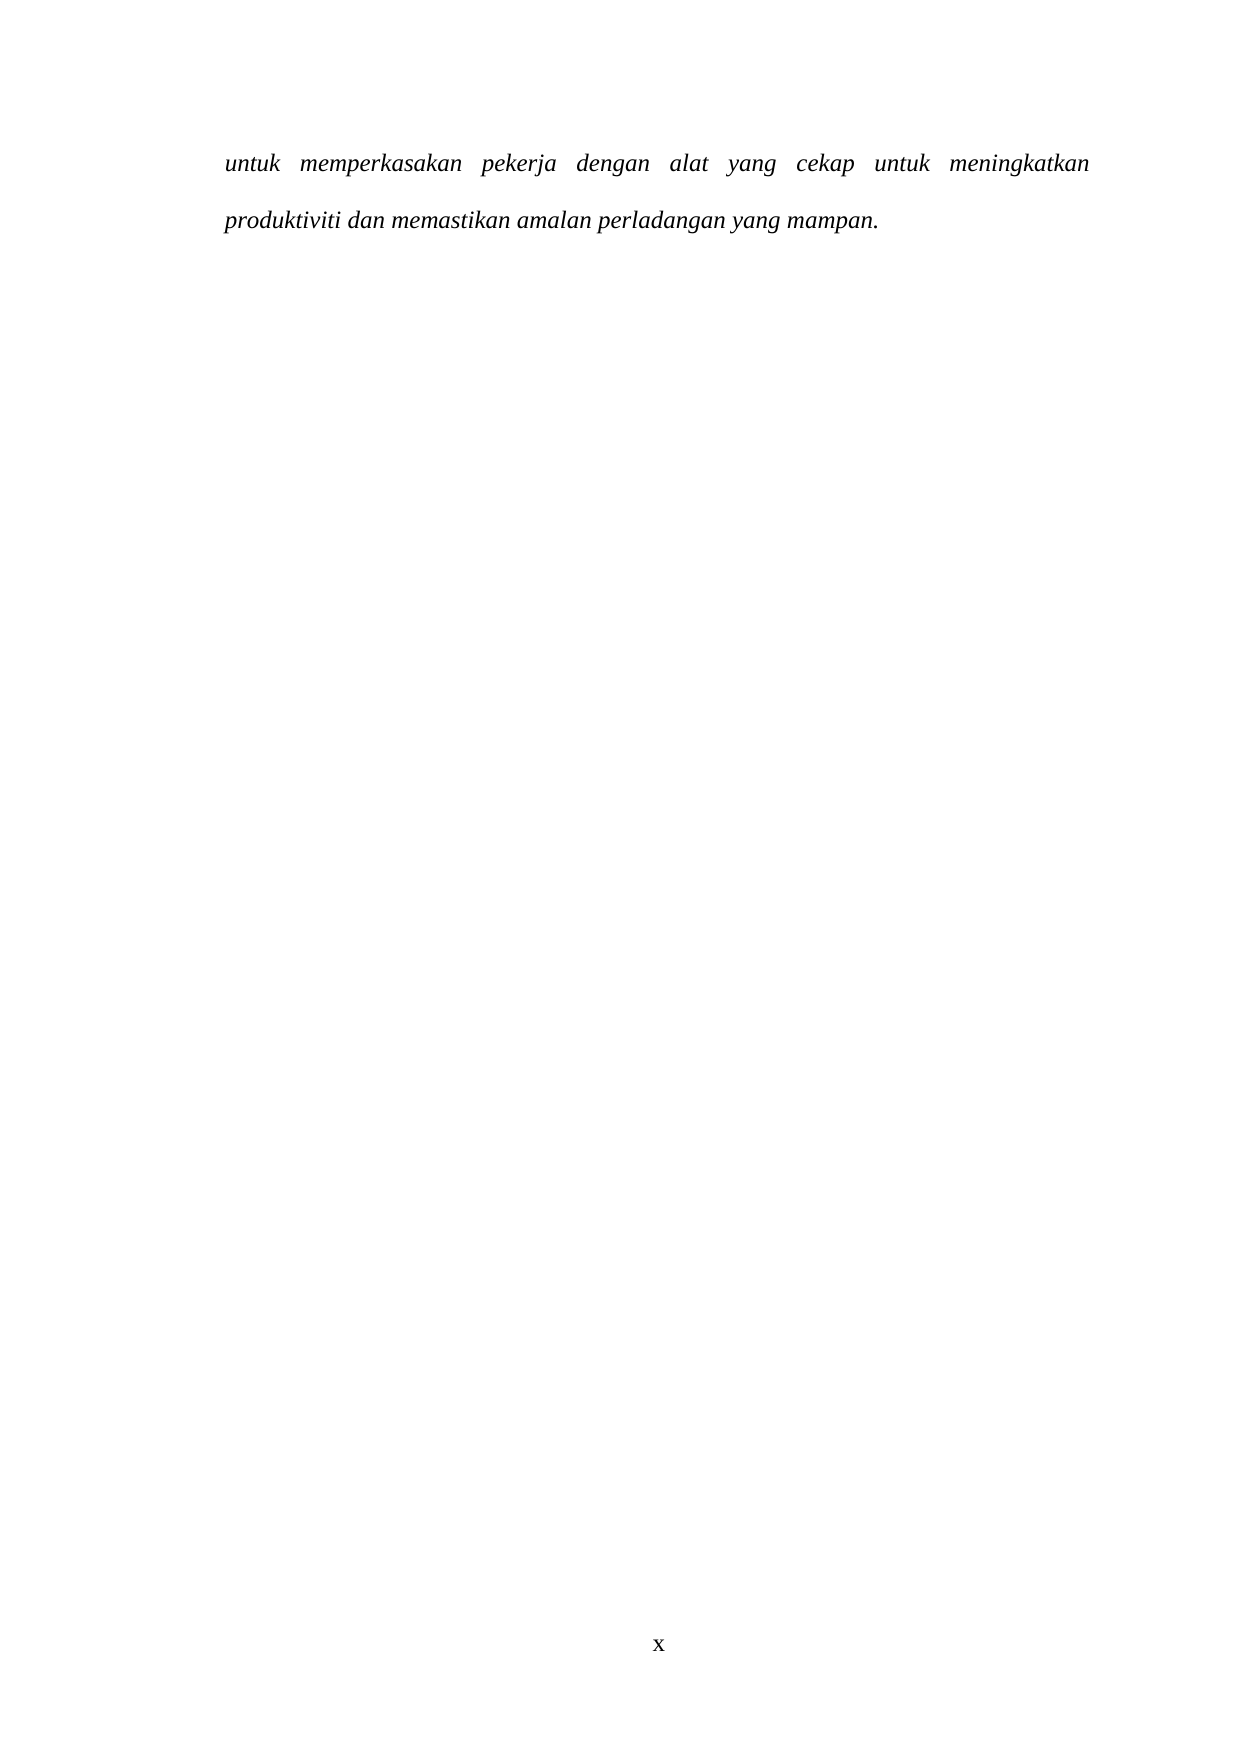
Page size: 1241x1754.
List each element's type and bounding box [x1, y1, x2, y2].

text [224, 148, 1092, 234]
